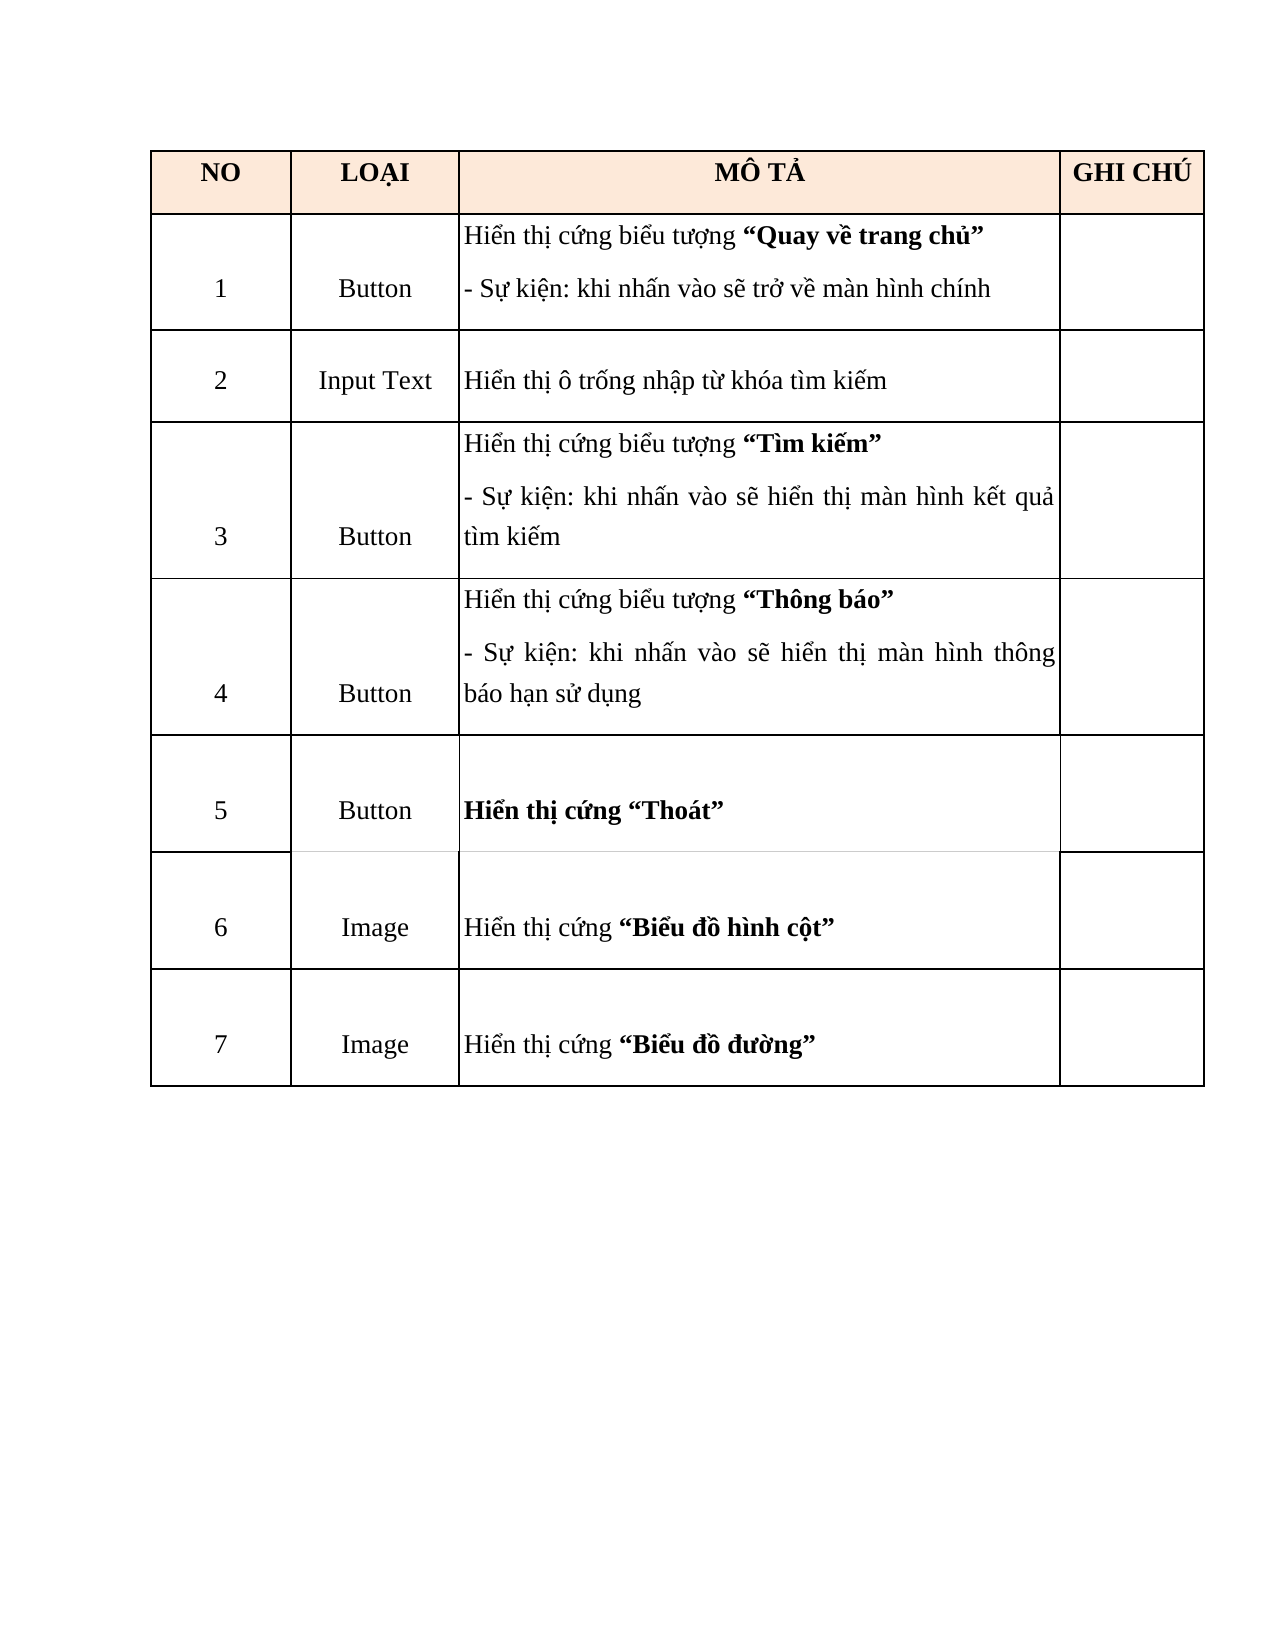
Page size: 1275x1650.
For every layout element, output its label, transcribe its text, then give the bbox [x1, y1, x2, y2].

table_cell 5 [152, 736, 290, 851]
table_cell [1061, 423, 1203, 577]
table_header LOẠI [292, 152, 458, 213]
table_cell Hiển thị cứng biểu tượng “Tìm kiếm” - Sự kiện: khi nhấn vào sẽ hiển thị màn hình kết quả tìm kiếm [460, 423, 1059, 577]
table_cell Input Text [292, 331, 458, 421]
table_cell Hiển thị cứng “Biểu đồ hình cột” [460, 852, 1059, 968]
table_cell 4 [152, 579, 290, 734]
table_header GHI CHÚ [1061, 152, 1203, 213]
table_cell 2 [152, 331, 290, 421]
table_header MÔ TẢ [460, 152, 1059, 213]
table_cell Button [292, 579, 458, 734]
table_cell Hiển thị cứng “Biểu đồ đường” [460, 970, 1059, 1085]
table_cell 6 [152, 853, 290, 968]
table_cell [1061, 736, 1203, 851]
table_cell [1061, 215, 1203, 329]
table_cell 3 [152, 423, 290, 577]
table_cell 1 [152, 215, 290, 329]
table_cell Image [292, 852, 458, 968]
table_cell Hiển thị ô trống nhập từ khóa tìm kiếm [460, 331, 1059, 421]
table_cell 7 [152, 970, 290, 1085]
table_cell Hiển thị cứng biểu tượng “Thông báo” - Sự kiện: khi nhấn vào sẽ hiển thị màn hình thông báo hạn sử dụng [460, 579, 1059, 734]
table_cell [1061, 970, 1203, 1085]
table_cell Button [292, 423, 458, 577]
table_cell Button [292, 215, 458, 329]
table_cell Image [292, 970, 458, 1085]
table_cell [1061, 331, 1203, 421]
table_cell [1061, 853, 1203, 968]
table_cell [1061, 579, 1203, 734]
table_cell Hiển thị cứng “Thoát” [460, 736, 1060, 851]
table_cell Hiển thị cứng biểu tượng “Quay về trang chủ” - Sự kiện: khi nhấn vào sẽ trở về màn hình chính [460, 215, 1059, 329]
table_header NO [152, 152, 290, 213]
table_cell Button [292, 736, 459, 851]
